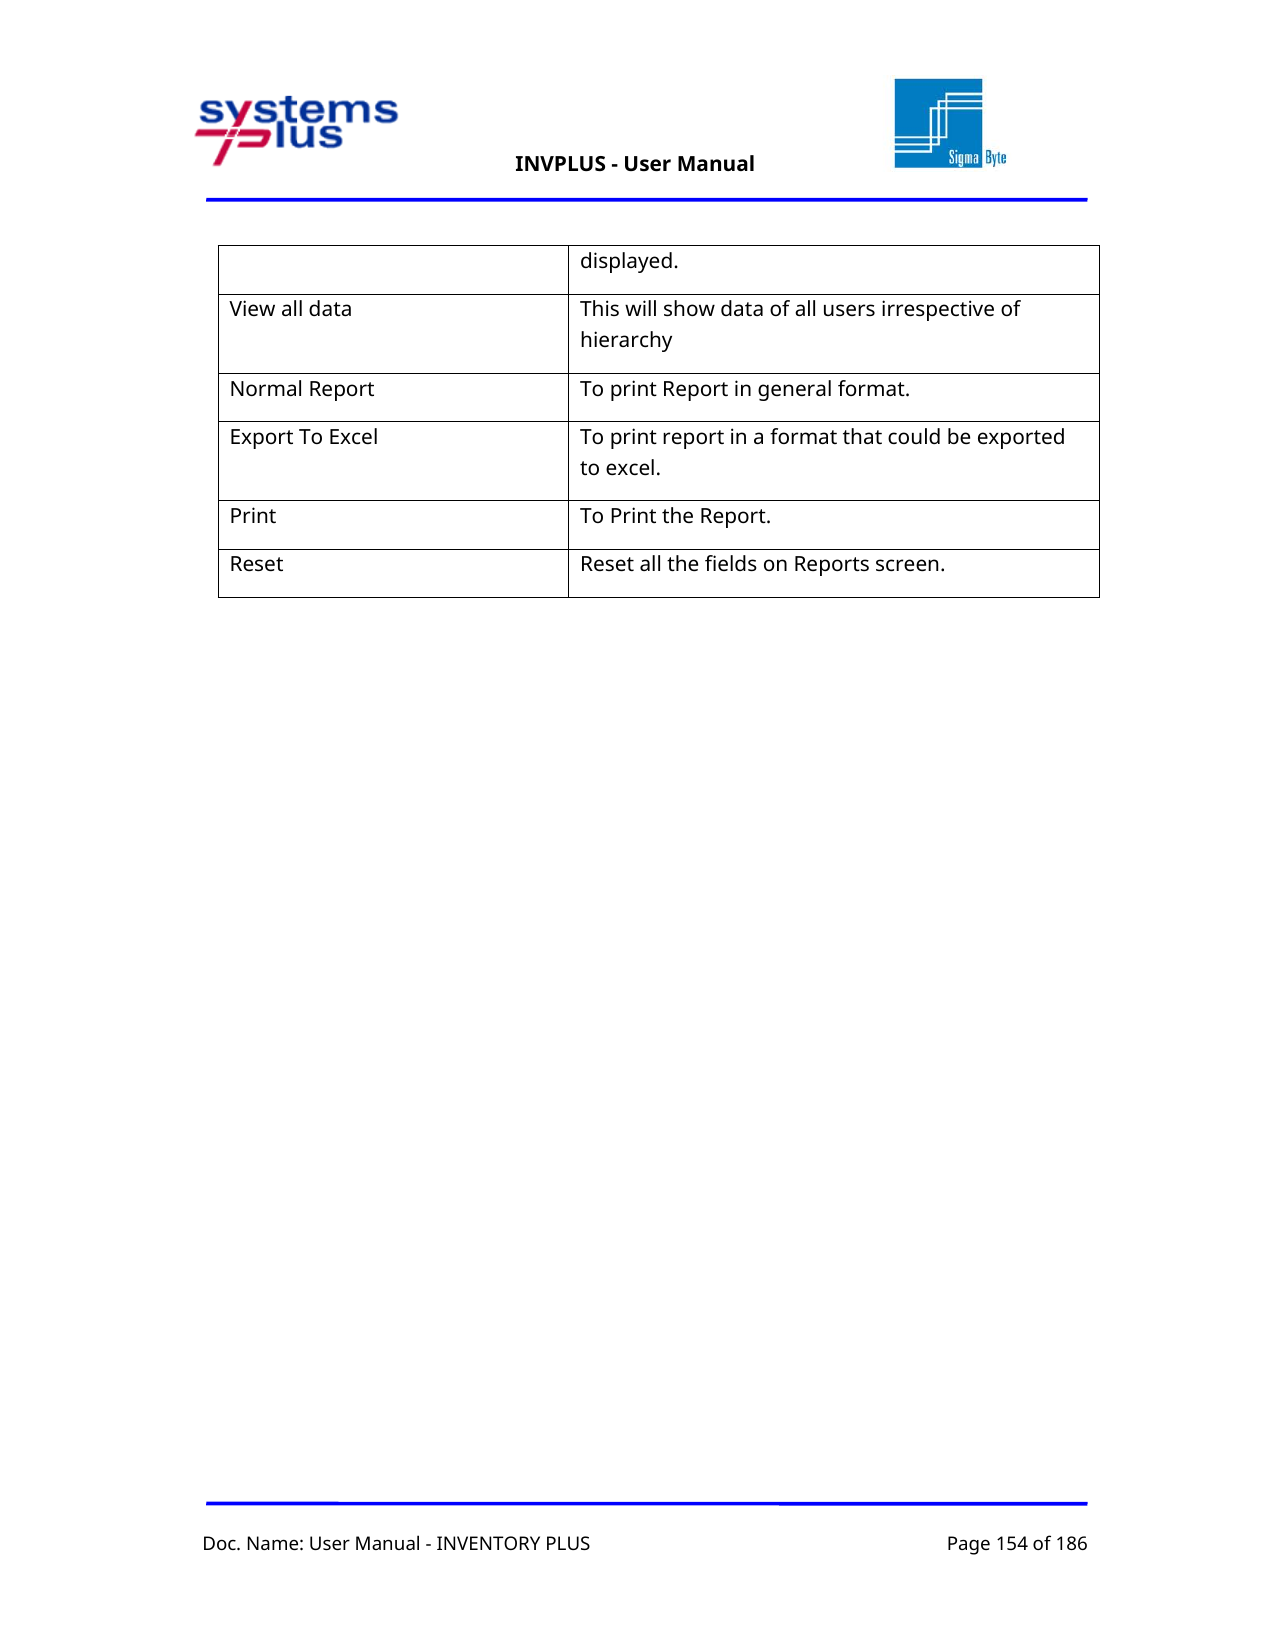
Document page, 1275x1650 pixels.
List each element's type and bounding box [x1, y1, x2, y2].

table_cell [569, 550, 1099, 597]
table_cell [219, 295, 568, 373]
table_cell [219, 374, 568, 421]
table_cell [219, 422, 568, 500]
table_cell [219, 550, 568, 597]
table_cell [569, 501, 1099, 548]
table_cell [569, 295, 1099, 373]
picture [187, 81, 405, 172]
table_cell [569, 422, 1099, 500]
picture [870, 75, 1012, 172]
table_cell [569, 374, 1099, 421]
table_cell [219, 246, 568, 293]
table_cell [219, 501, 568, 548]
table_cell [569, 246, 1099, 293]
